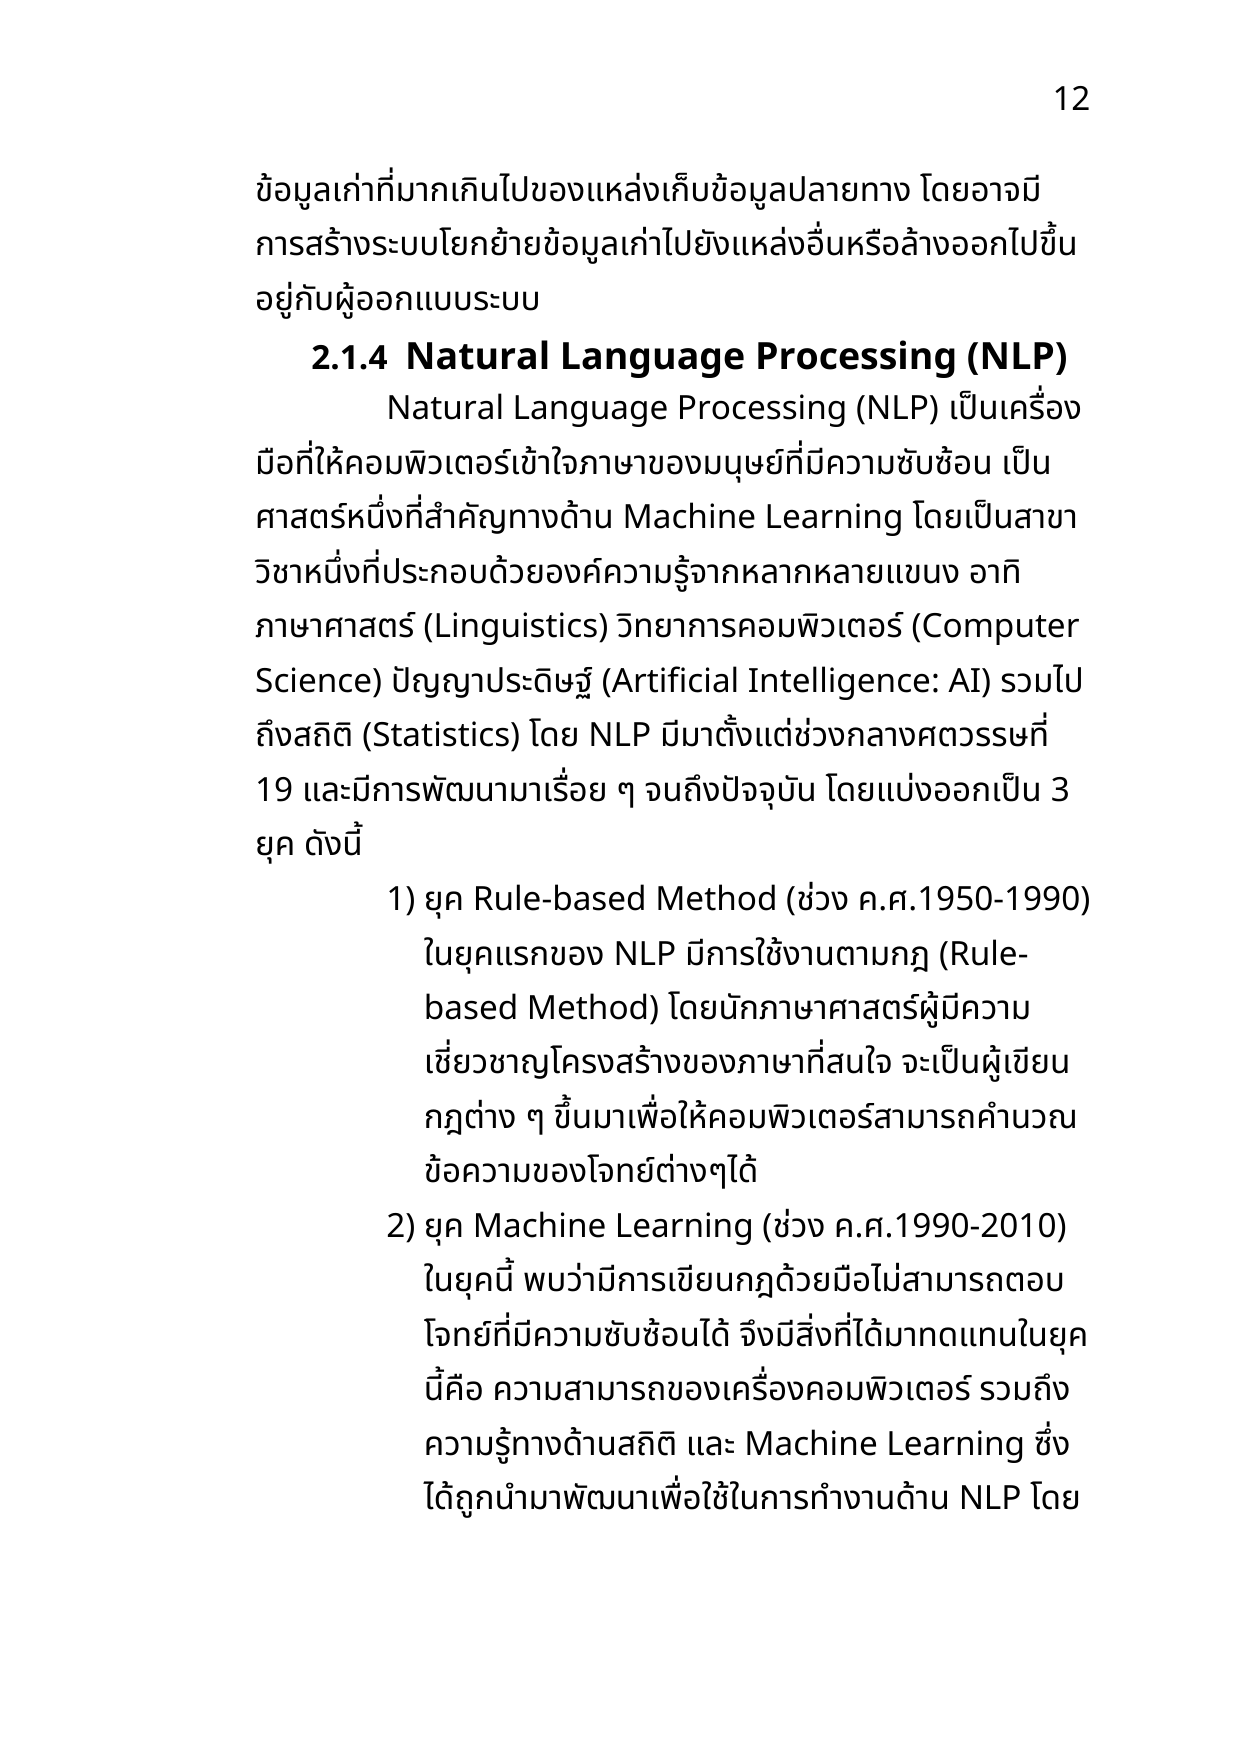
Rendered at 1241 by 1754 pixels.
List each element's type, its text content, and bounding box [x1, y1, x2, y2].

list ในยุคแรกของ NLP มีการใช้งานตามกฎ (Rule-based Method) โดยนักภาษาศาสตร์ผู้มีความเชี่ยวชาญโครงสร้างของภาษาที่สนใจ จะเป็นผู้เขียนกฎต่าง ๆ ขึ้นมาเพื่อให้คอมพิวเตอร์สามารถคำนวณข้อความของโจทย์ต่างๆได้ [424, 929, 1090, 1198]
text Natural Language Processing (NLP) เป็นเครื่องมือที่ให้คอมพิวเตอร์เข้าใจภาษาของมนุษย์ที่มีความซับซ้อน เป็นศาสตร์หนึ่งที่สำคัญทางด้าน Machine Learning โดยเป็นสาขาวิชาหนึ่งที่ประกอบด้วยองค์ความรู้จากหลากหลายแขนง อาทิ ภาษาศาสตร์ (Linguistics) วิทยาการคอมพิวเตอร์ (Computer Science) ปัญญาประดิษฐ์ (Artificial Intelligence: AI) รวมไปถึงสถิติ (Statistics) โดย NLP มีมาตั้งแต่ช่วงกลางศตวรรษที่ 19 และมีการพัฒนามาเรื่อย ๆ จนถึงปัจจุบัน โดยแบ่งออกเป็น 3 ยุค ดังนี้ [255, 384, 1090, 871]
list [255, 166, 1090, 325]
list ยุค Rule-based Method (ช่วง ค.ศ.1950-1990) [386, 875, 1090, 925]
list Natural Language Processing (NLP) [311, 329, 1090, 380]
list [424, 1256, 1090, 1524]
list ยุค Machine Learning (ช่วง ค.ศ.1990-2010) [386, 1202, 1090, 1252]
